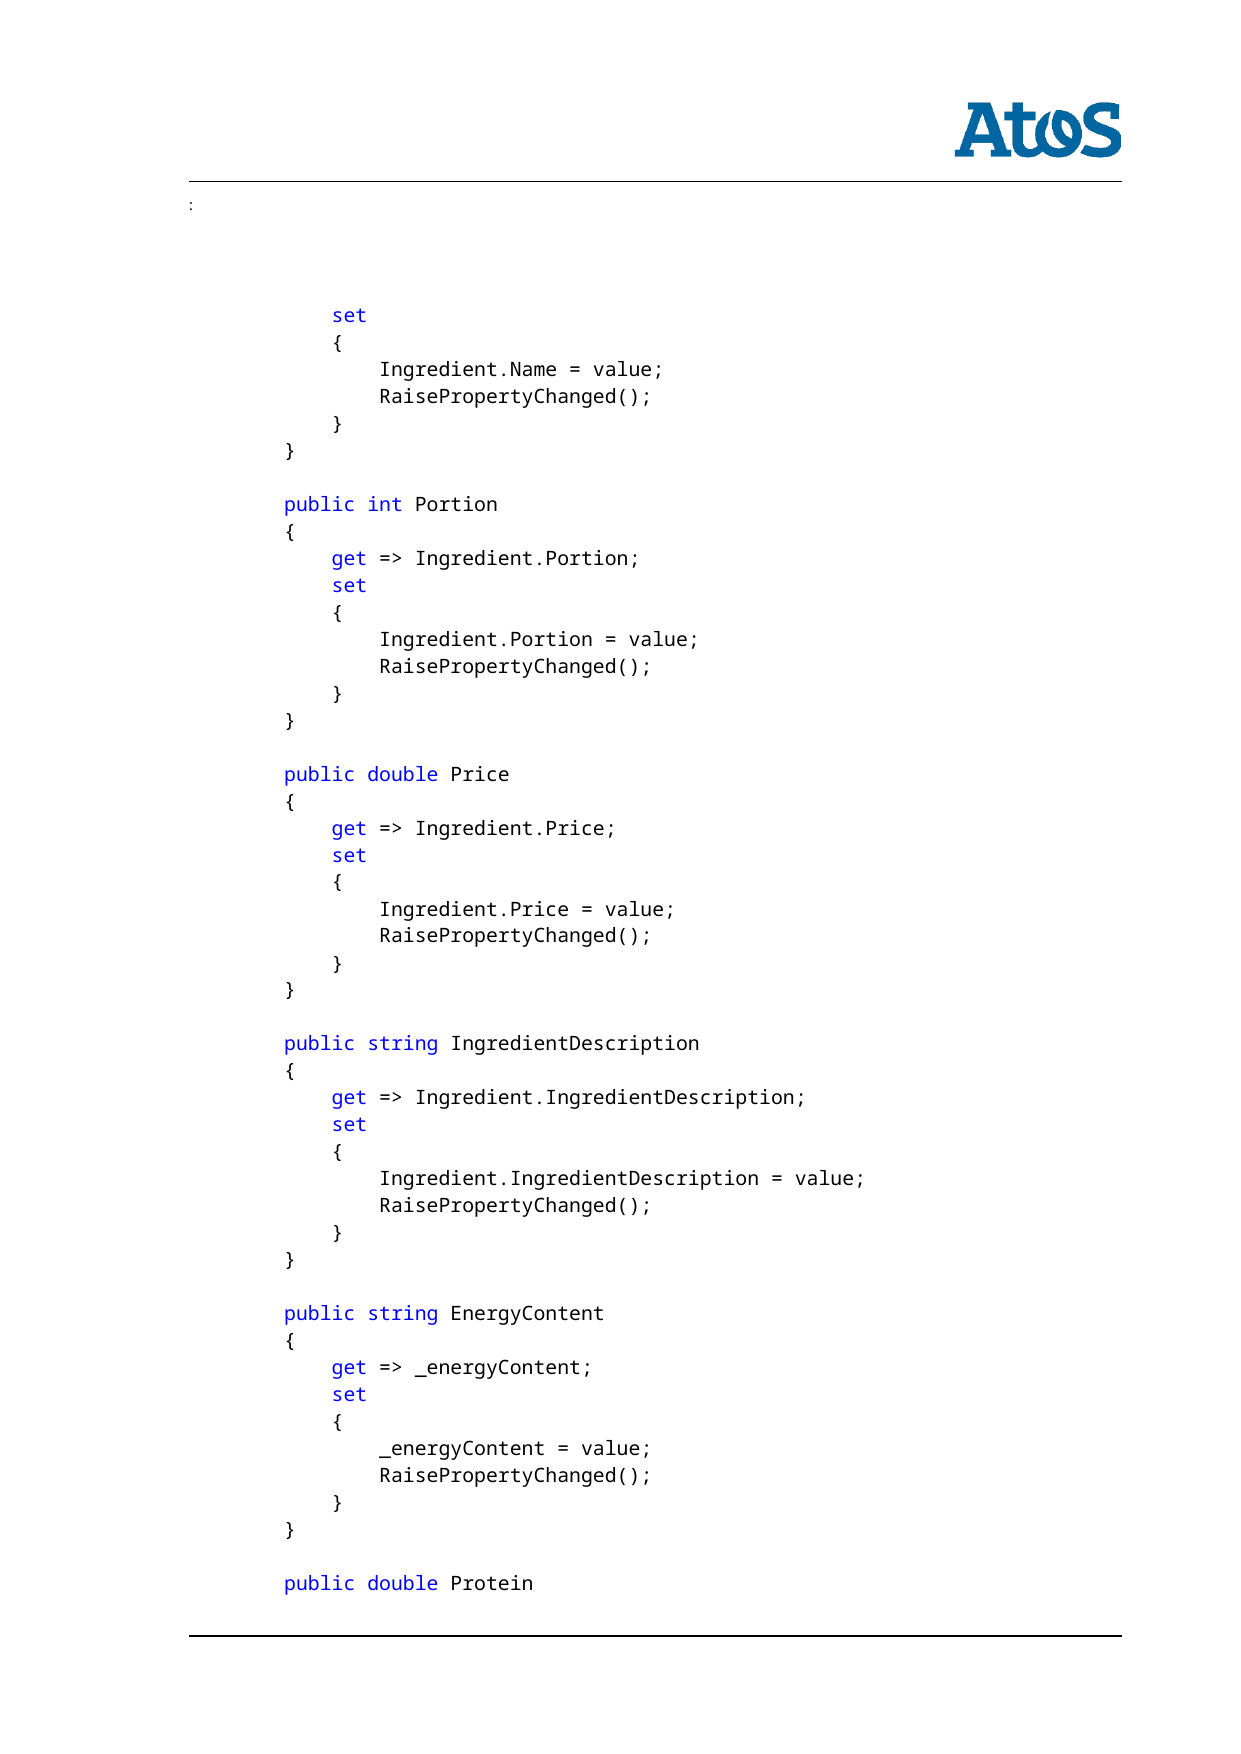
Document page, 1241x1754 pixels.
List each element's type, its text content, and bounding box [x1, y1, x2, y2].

text { [189, 1326, 1122, 1353]
text Ingredient.Price = value; [189, 895, 1122, 922]
text { [189, 598, 1122, 625]
text { [189, 517, 1122, 544]
text Ingredient.IngredientDescription = value; [189, 1164, 1122, 1192]
text } [189, 1218, 1122, 1246]
text set [189, 841, 1122, 868]
text } [189, 706, 1122, 733]
text _energyContent = value; [189, 1434, 1122, 1461]
text { [189, 1407, 1122, 1434]
text Ingredient.Name = value; [189, 355, 1122, 382]
text get => Ingredient.Portion; [189, 544, 1122, 571]
text } [189, 679, 1122, 706]
text public double Price [189, 760, 1122, 787]
text { [189, 328, 1122, 355]
text set [189, 1111, 1122, 1138]
text set [189, 1380, 1122, 1407]
picture [952, 100, 1121, 157]
text get => _energyContent; [189, 1353, 1122, 1380]
text public int Portion [189, 490, 1122, 517]
text get => Ingredient.IngredientDescription; [189, 1084, 1122, 1111]
text } [189, 1515, 1122, 1542]
text RaisePropertyChanged(); [189, 382, 1122, 409]
text } [189, 976, 1122, 1003]
text set [189, 571, 1122, 598]
text RaisePropertyChanged(); [189, 1461, 1122, 1488]
text Ingredient.Portion = value; [189, 625, 1122, 652]
text { [189, 1057, 1122, 1084]
text { [189, 868, 1122, 895]
text public string EnergyContent [189, 1299, 1122, 1326]
text } [189, 409, 1122, 436]
text { [189, 1138, 1122, 1164]
text { [189, 787, 1122, 814]
text get => Ingredient.Price; [189, 814, 1122, 841]
text } [189, 949, 1122, 976]
text RaisePropertyChanged(); [189, 652, 1122, 679]
text public string IngredientDescription [189, 1030, 1122, 1057]
text set [189, 301, 1122, 328]
text RaisePropertyChanged(); [189, 922, 1122, 949]
text RaisePropertyChanged(); [189, 1192, 1122, 1218]
text } [189, 436, 1122, 463]
text } [189, 1246, 1122, 1272]
text public double Protein [189, 1569, 1122, 1596]
text } [189, 1488, 1122, 1515]
